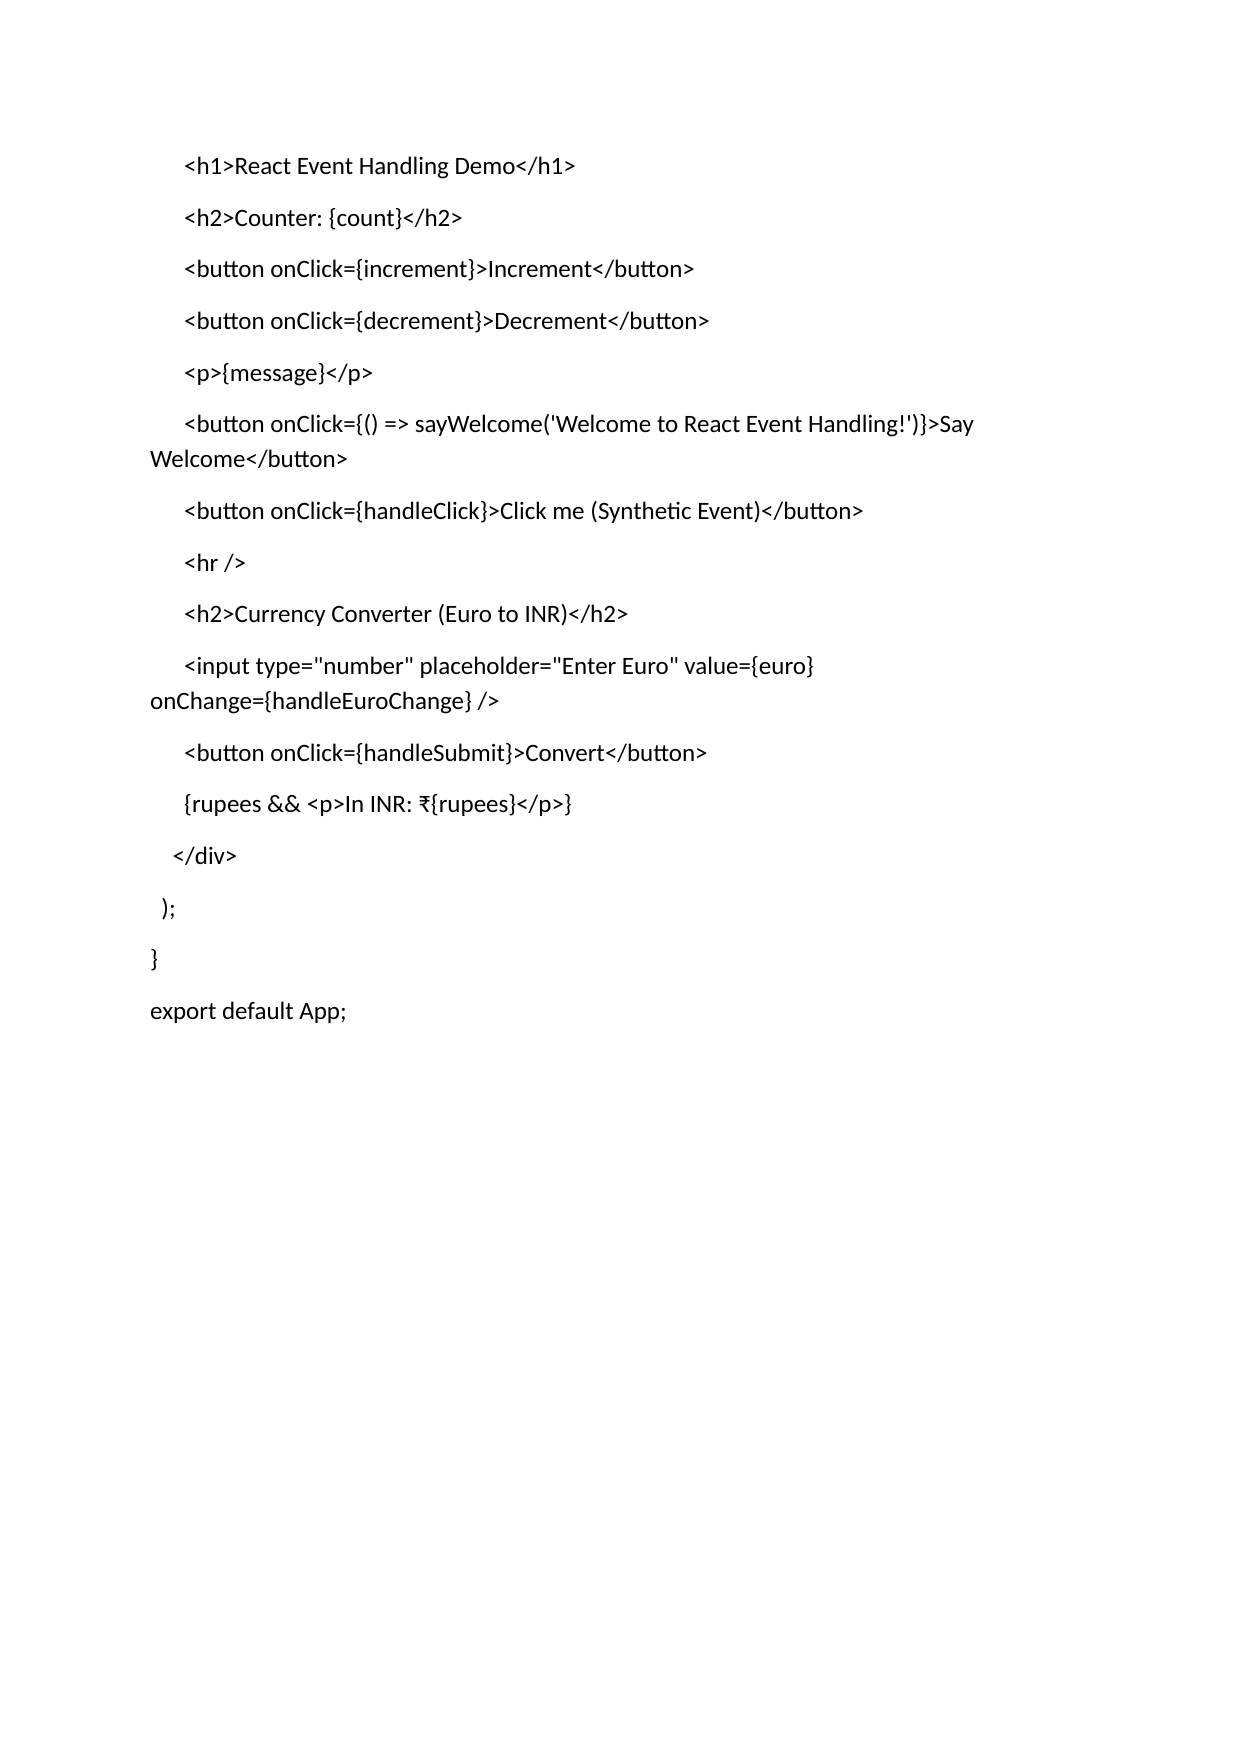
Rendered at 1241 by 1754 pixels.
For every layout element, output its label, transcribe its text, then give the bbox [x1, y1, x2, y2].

text <h2>Counter: {count}</h2> [150, 202, 1090, 232]
text ); [150, 892, 1090, 922]
text export default App; OUTPUT: [150, 995, 1090, 1078]
text <button onClick={() => sayWelcome('Welcome to React Event Handling!')}>Say Welcome</button> [150, 408, 1090, 474]
text <button onClick={decrement}>Decrement</button> [150, 305, 1090, 336]
text <button onClick={increment}>Increment</button> [150, 253, 1090, 284]
text } [150, 943, 1090, 974]
text </div> [150, 840, 1090, 871]
text <hr /> [150, 547, 1090, 577]
text <h1>React Event Handling Demo</h1> [150, 150, 1090, 181]
text <h2>Currency Converter (Euro to INR)</h2> [150, 598, 1090, 629]
text <button onClick={handleSubmit}>Convert</button> [150, 737, 1090, 767]
text <input type="number" placeholder="Enter Euro" value={euro} onChange={handleEuroChange} /> [150, 650, 1090, 716]
text <p>{message}</p> [150, 357, 1090, 387]
text {rupees && <p>In INR: ₹{rupees}</p>} [150, 788, 1090, 819]
text <button onClick={handleClick}>Click me (Synthetic Event)</button> [150, 495, 1090, 526]
